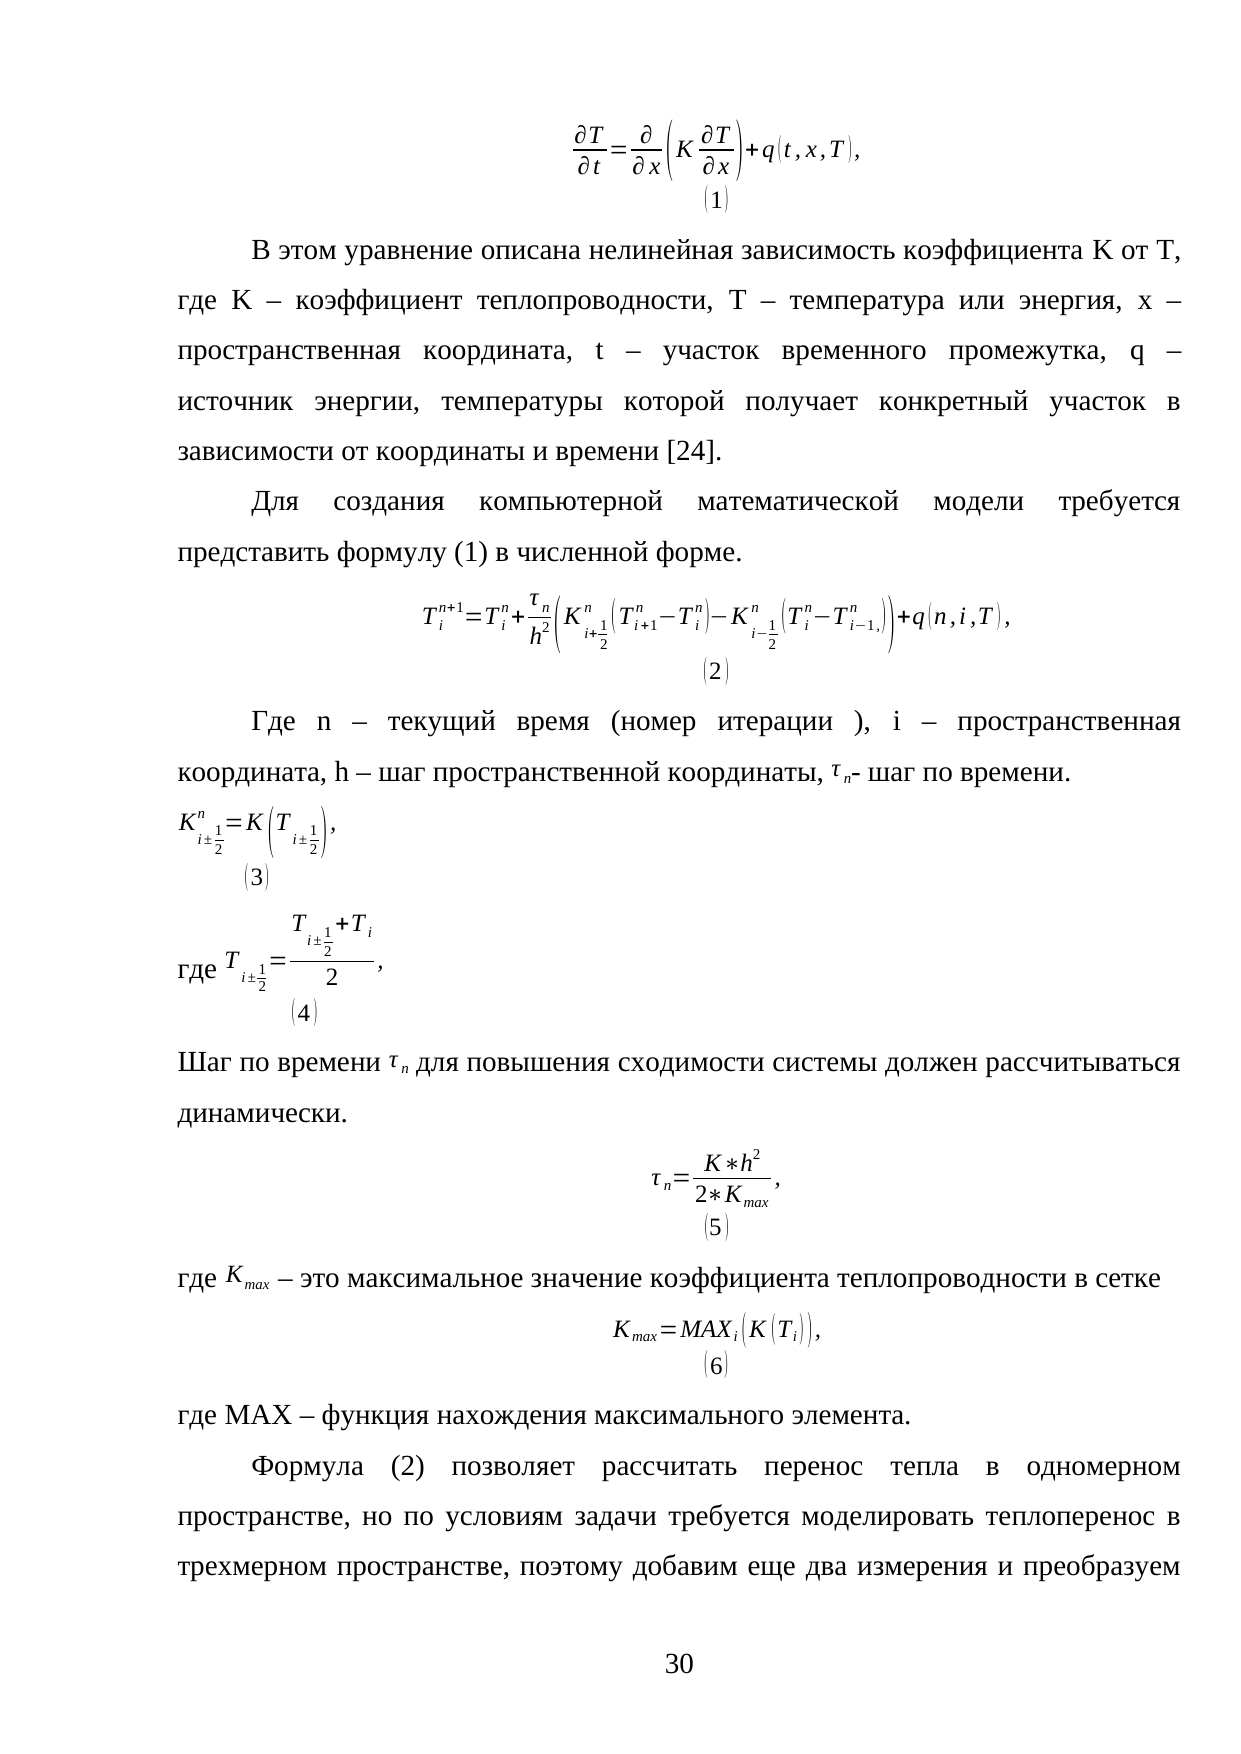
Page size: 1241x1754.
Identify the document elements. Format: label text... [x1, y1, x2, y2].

text Шаг по времени для повышения сходимости системы должен рассчитываться динамически. [177, 1044, 1181, 1128]
text где MAX – функция нахождения максимального элемента. [177, 1397, 1181, 1431]
text где – это максимальное значение коэффициента теплопроводности в сетке [177, 1260, 1181, 1293]
text где [177, 909, 1181, 1028]
text Где n – текущий время (номер итерации ), i – пространственная координата, h – шаг пространственной координаты, - шаг по времени. [177, 703, 1181, 787]
text В этом уравнение описана нелинейная зависимость коэффициента K от T, где K – коэффициент теплопроводности, T – температура или энергия, x – пространственная координата, t – участок временного промежутка, q – источник энергии, температуры которой получает конкретный участок в зависимости от координаты и времени [24]. [177, 232, 1181, 467]
text Для создания компьютерной математической модели требуется представить формулу (1) в численной форме. [177, 483, 1181, 567]
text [177, 1448, 1181, 1582]
